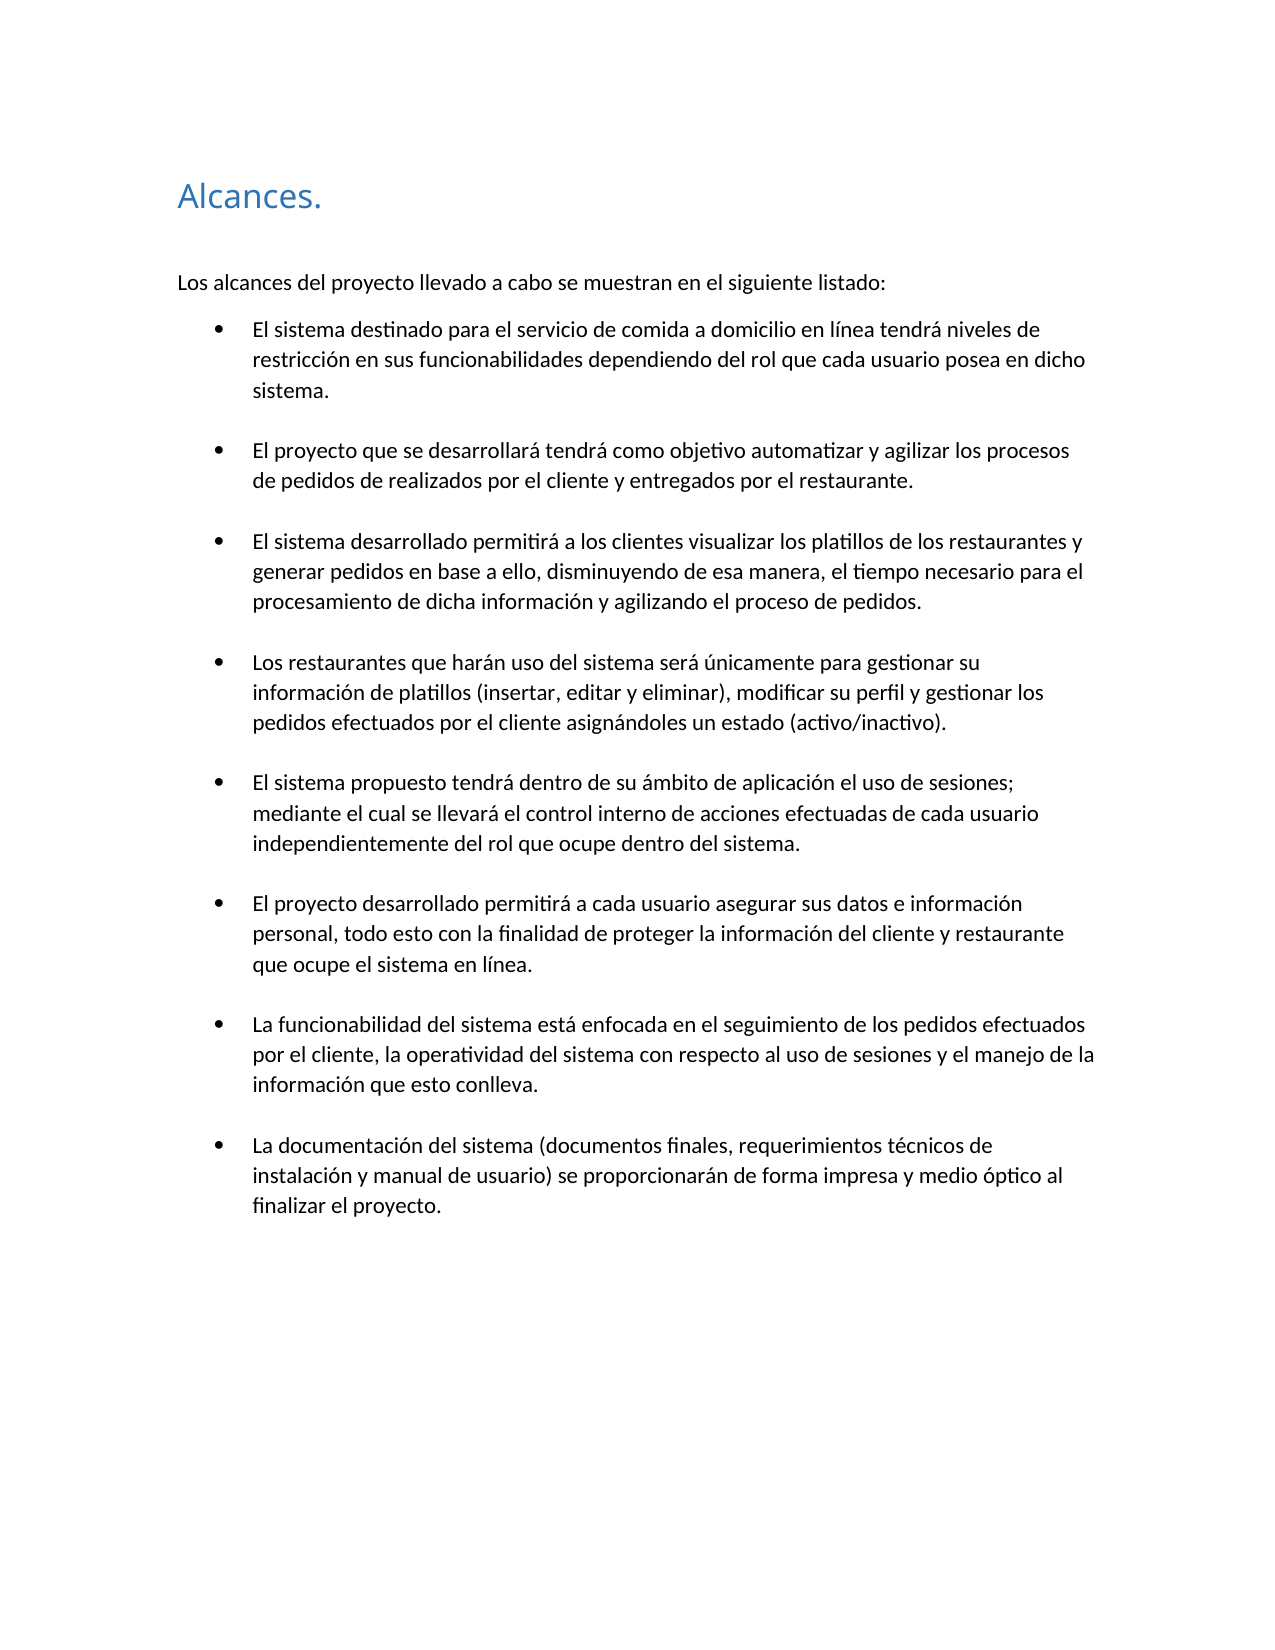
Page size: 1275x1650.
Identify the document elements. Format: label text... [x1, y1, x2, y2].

list La documentación del sistema (documentos finales, requerimientos técnicos de instalación y manual de usuario) se proporcionarán de forma impresa y medio óptico al finalizar el proyecto. [215, 1131, 1098, 1219]
list El sistema desarrollado permitirá a los clientes visualizar los platillos de los restaurantes y generar pedidos en base a ello, disminuyendo de esa manera, el tiempo necesario para el procesamiento de dicha información y agilizando el proceso de pedidos. [215, 527, 1098, 615]
list El sistema destinado para el servicio de comida a domicilio en línea tendrá niveles de restricción en sus funcionabilidades dependiendo del rol que cada usuario posea en dicho sistema. [215, 315, 1098, 404]
list El sistema propuesto tendrá dentro de su ámbito de aplicación el uso de sesiones; mediante el cual se llevará el control interno de acciones efectuadas de cada usuario independientemente del rol que ocupe dentro del sistema. [215, 768, 1098, 857]
list La funcionabilidad del sistema está enfocada en el seguimiento de los pedidos efectuados por el cliente, la operatividad del sistema con respecto al uso de sesiones y el manejo de la información que esto conlleva. [215, 1010, 1098, 1098]
subtitle Alcances. [177, 173, 1098, 218]
text Los alcances del proyecto llevado a cabo se muestran en el siguiente listado: [177, 268, 1098, 296]
list El proyecto que se desarrollará tendrá como objetivo automatizar y agilizar los procesos de pedidos de realizados por el cliente y entregados por el restaurante. [215, 436, 1098, 494]
list El proyecto desarrollado permitirá a cada usuario asegurar sus datos e información personal, todo esto con la finalidad de proteger la información del cliente y restaurante que ocupe el sistema en línea. [215, 889, 1098, 978]
list Los restaurantes que harán uso del sistema será únicamente para gestionar su información de platillos (insertar, editar y eliminar), modificar su perfil y gestionar los pedidos efectuados por el cliente asignándoles un estado (activo/inactivo). [215, 648, 1098, 736]
